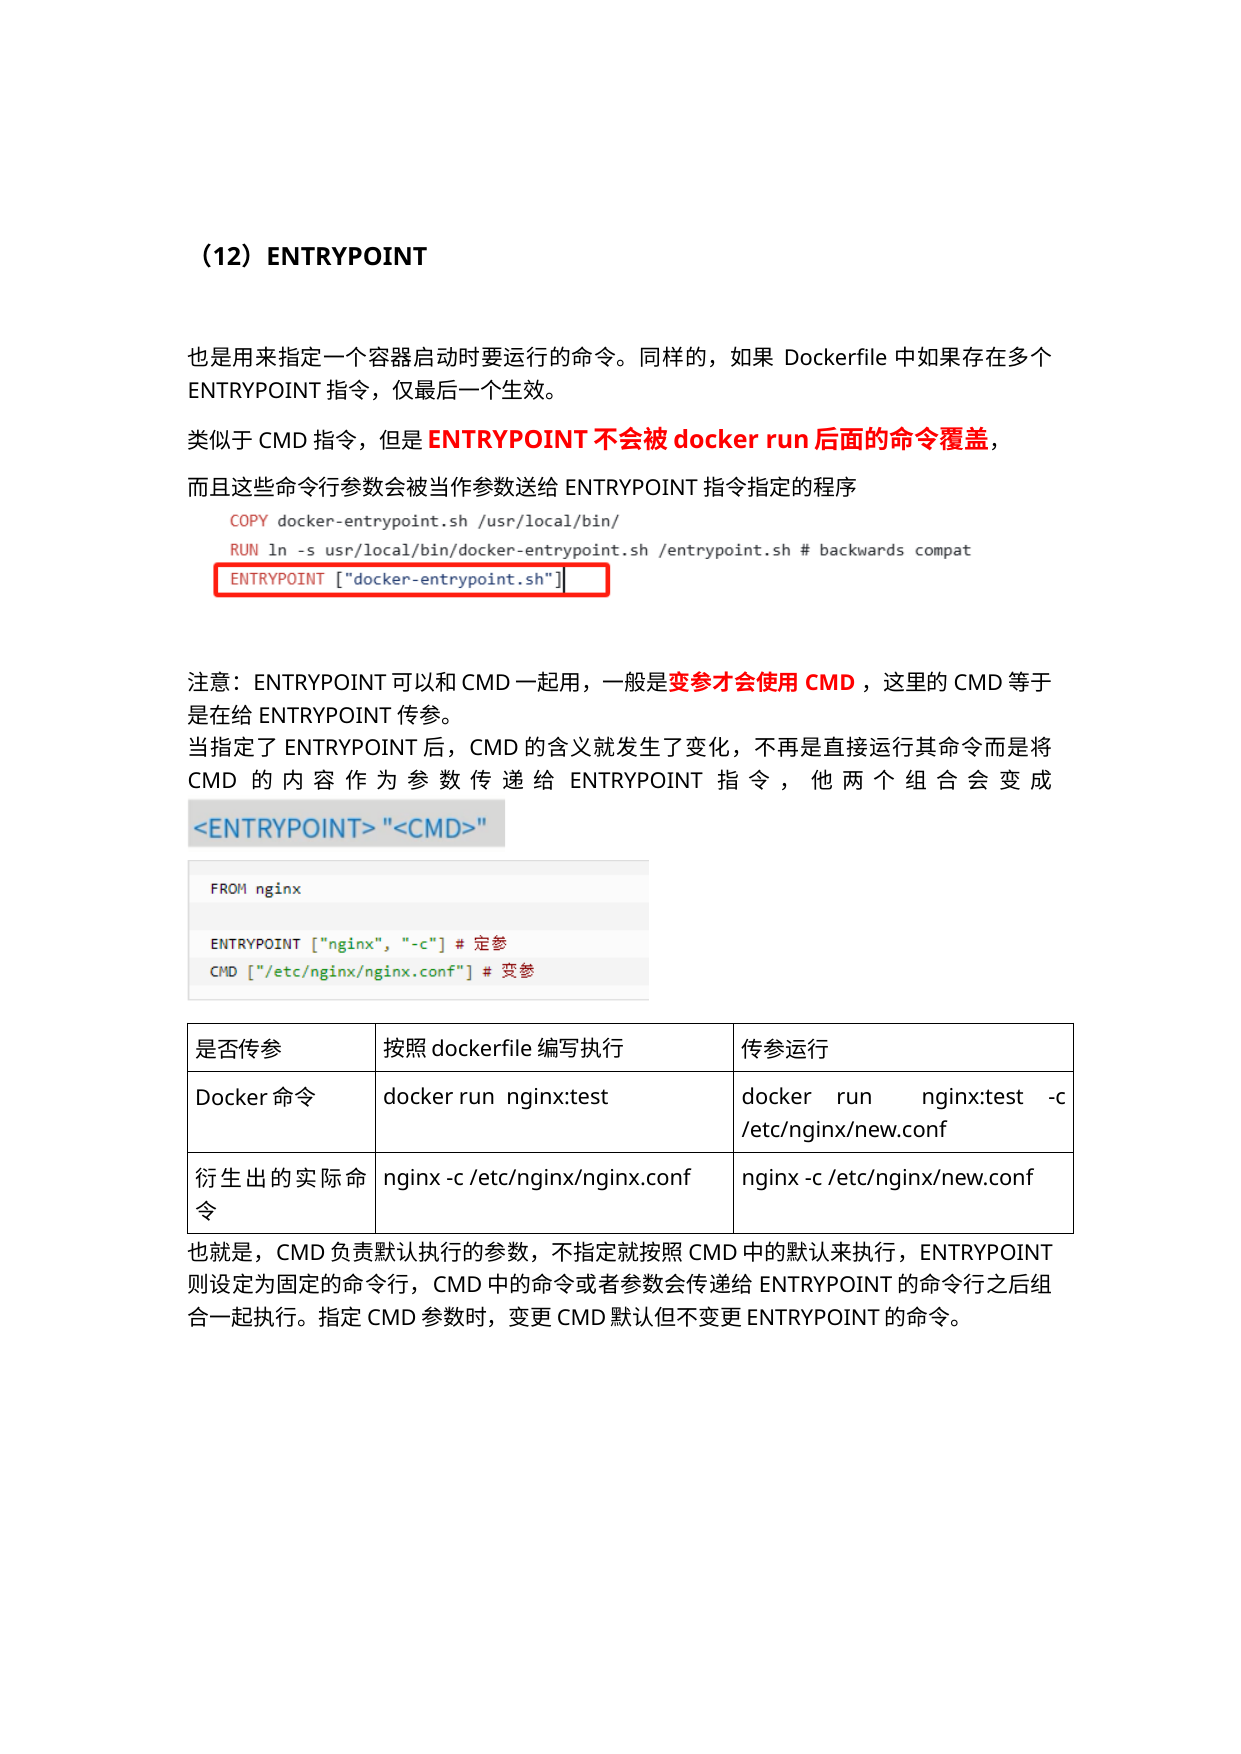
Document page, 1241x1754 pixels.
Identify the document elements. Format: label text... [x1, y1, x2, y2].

text 也就是，CMD负责默认执行的参数，不指定就按照CMD中的默认来执行，ENTRYPOINT则设定为固定的命令行，CMD中的命令或者参数会传递给ENTRYPOINT的命令行之后组合一起执行。指定CMD参数时，变更CMD默认但不变更ENTRYPOINT的命令。 [187, 1234, 1053, 1332]
table_cell nginx -c /etc/nginx/new.conf [734, 1153, 1073, 1233]
subtitle （12）ENTRYPOINT [187, 222, 1053, 287]
text 注意：ENTRYPOINT可以和CMD一起用，一般是变参才会使用 CMD ，这里的 CMD 等于是在给 ENTRYPOINT 传参。 [187, 665, 1053, 730]
table_header 传参运行 [734, 1024, 1073, 1071]
picture [187, 860, 649, 1003]
text 而且这些命令行参数会被当作参数送给 ENTRYPOINT 指令指定的程序 [187, 470, 1053, 502]
table_cell nginx -c /etc/nginx/nginx.conf [376, 1153, 733, 1233]
table_cell docker run nginx:test [376, 1072, 733, 1152]
table_header 是否传参 [188, 1024, 375, 1071]
table_cell 衍生出的实际命令 [188, 1153, 375, 1233]
picture [187, 795, 506, 852]
table_cell docker run nginx:test -c /etc/nginx/new.conf [734, 1072, 1073, 1152]
text 当指定了ENTRYPOINT后，CMD的含义就发生了变化，不再是直接运行其命令而是将CMD的内容作为参数传递给ENTRYPOINT指令，他两个组合会变成 [187, 730, 1053, 860]
picture [187, 502, 1053, 609]
text 类似于 CMD 指令，但是ENTRYPOINT不会被docker run后面的命令覆盖， [187, 405, 1053, 470]
text 也是用来指定一个容器启动时要运行的命令。同样的，如果 Dockerfile 中如果存在多个 ENTRYPOINT 指令，仅最后一个生效。 [187, 340, 1053, 405]
table_header 按照dockerfile编写执行 [376, 1024, 733, 1071]
table_cell Docker命令 [188, 1072, 375, 1152]
